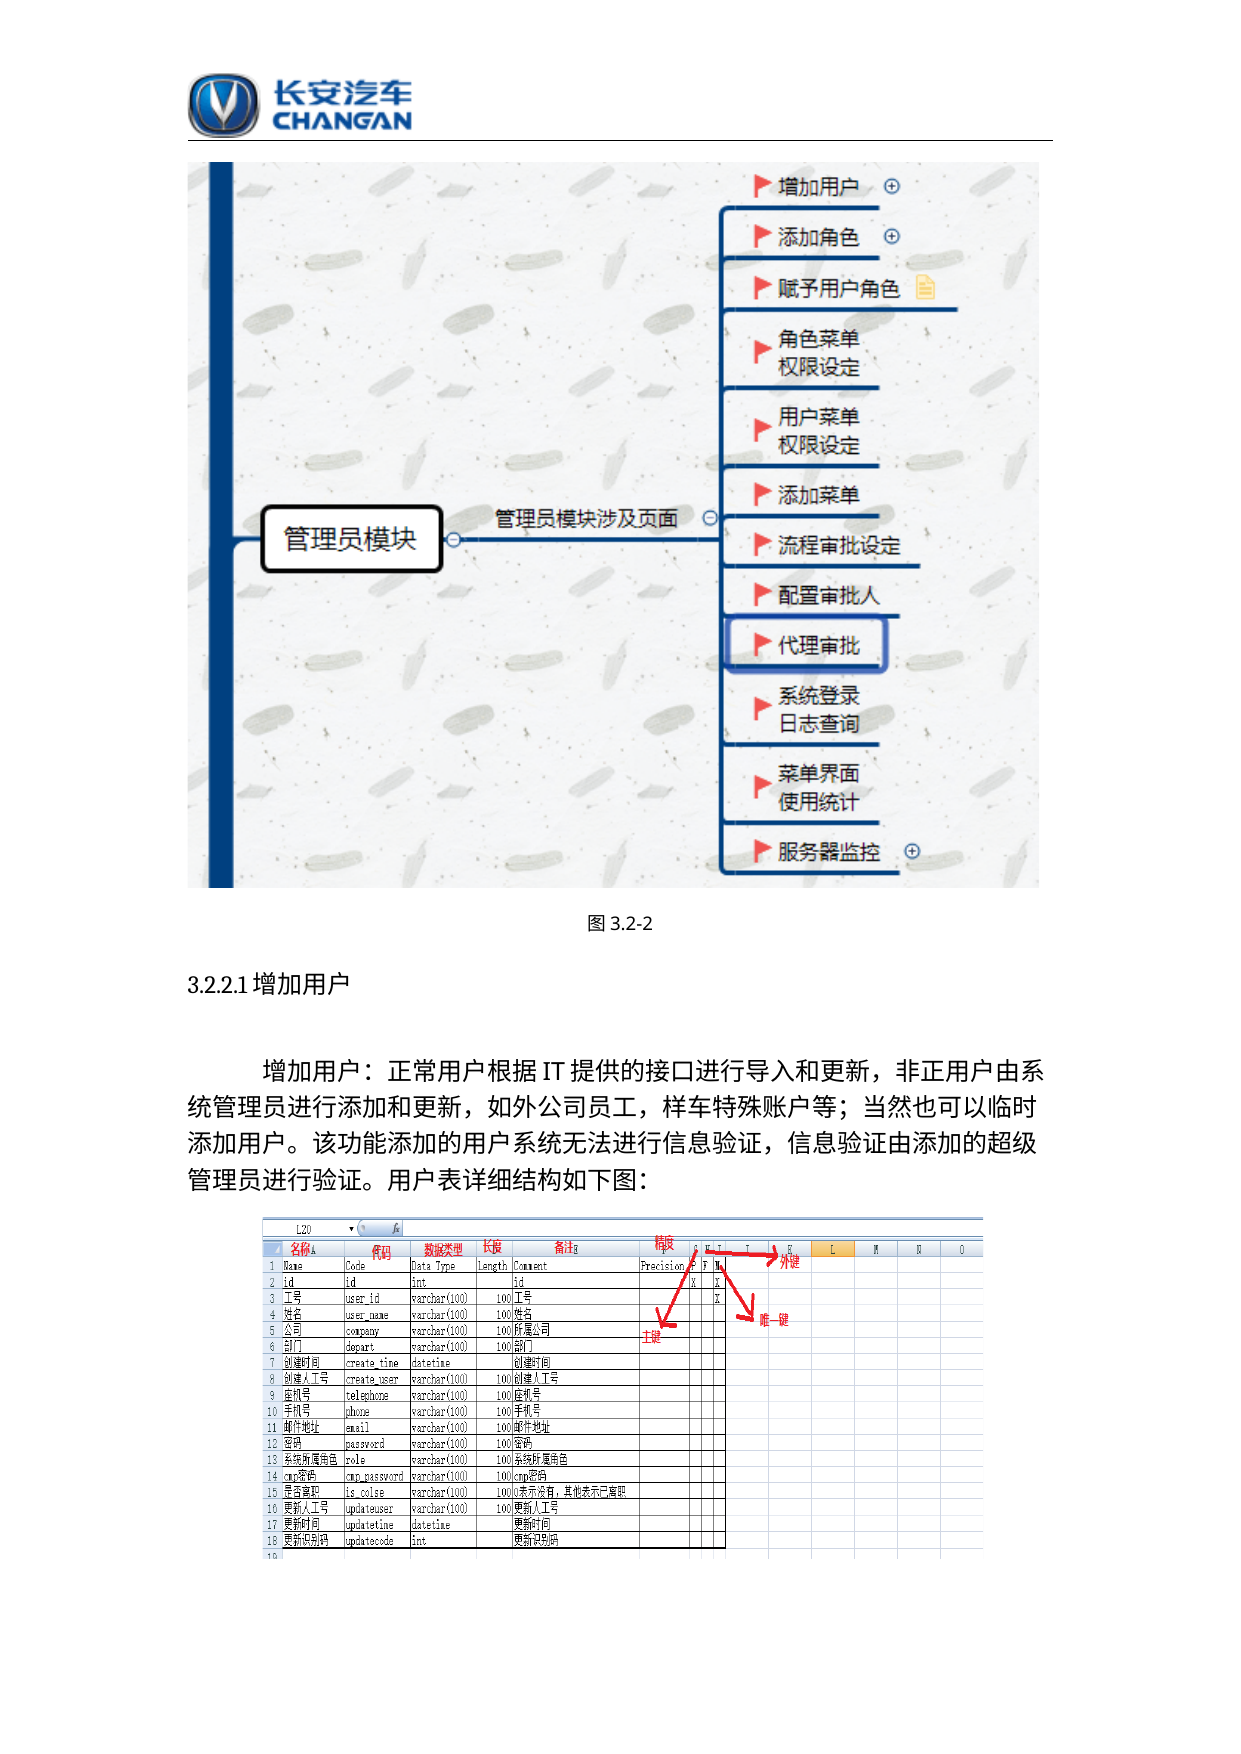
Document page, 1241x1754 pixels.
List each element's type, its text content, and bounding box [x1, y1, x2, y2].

picture [187, 162, 1040, 888]
picture [262, 1217, 984, 1559]
picture [187, 73, 432, 138]
text 增加用户：正常用户根据IT提供的接口进行导入和更新，非正用户由系统管理员进行添加和更新，如外公司员工，样车特殊账户等；当然也可以临时添加用户。该功能添加的用户系统无法进行信息验证，信息验证由添加的超级管理员进行验证。用户表详细结构如下图： [187, 1051, 1053, 1196]
text 图3.2-2 [187, 908, 1053, 936]
subtitle 3.2.2.1 增加用户 [187, 965, 1053, 1001]
